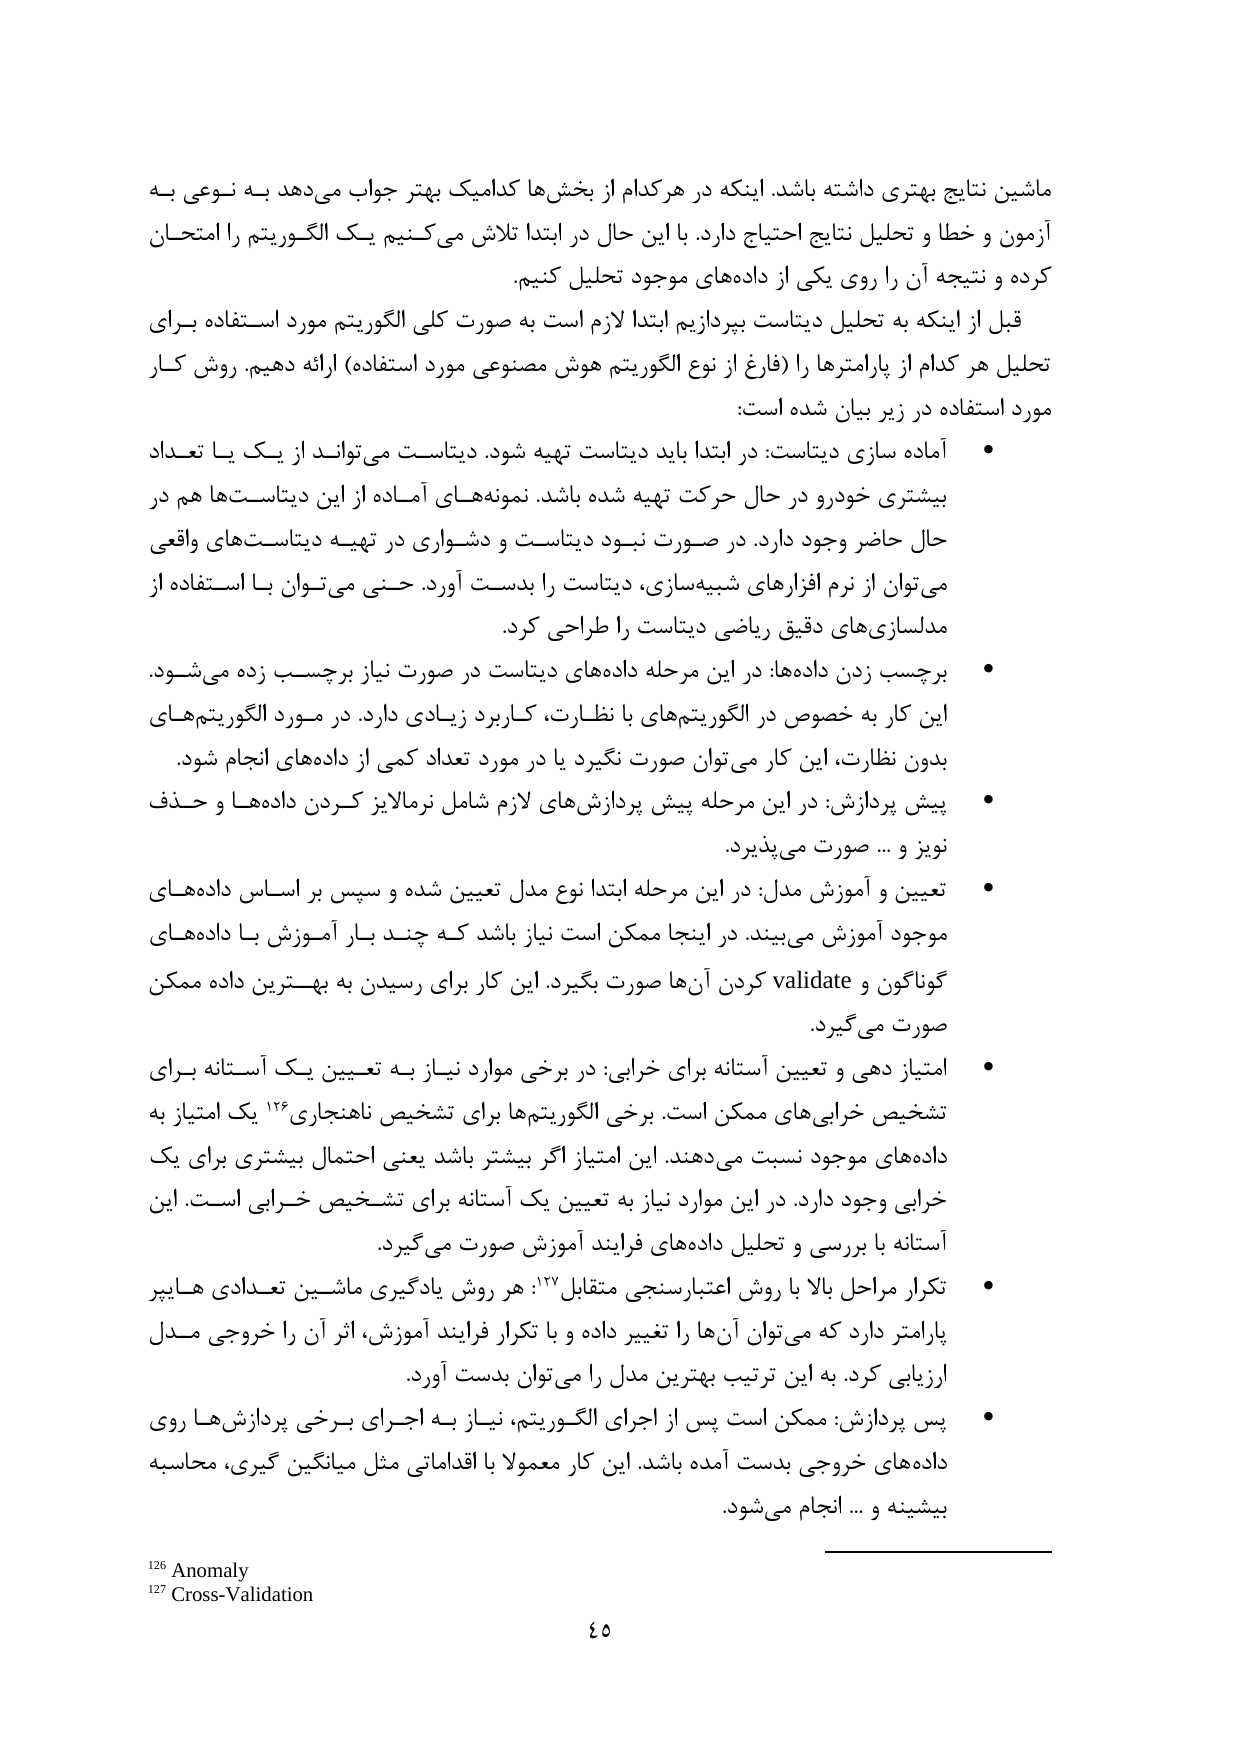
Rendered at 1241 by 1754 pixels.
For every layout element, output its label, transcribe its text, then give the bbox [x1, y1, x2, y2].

list پیش پردازش: در این مرحله پیش پردازش‌های لازم شامل نرمالایز کردن داده‌ها و حذف نویز و ... صورت می‌پذیرد. [148, 790, 984, 863]
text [148, 177, 1051, 294]
list تکرار مراحل بالا با روش اعتبارسنجی متقابل: هر روش یادگیری ماشین تعدادی هایپر پارامتر دارد که می‌توان آن‌ها را تغییر داده و با تکرار فرایند آموزش، اثر آن را خروجی مدل ارزیابی کرد. به این ترتیب بهترین مدل را می‌توان بدست آورد. [148, 1275, 984, 1392]
list تعیین و آموزش مدل: در این مرحله ابتدا نوع مدل تعیین شده و سپس بر اساس داده‌های موجود آموزش می‌بیند. در اینجا ممکن است نیاز باشد که چند بار آموزش با داده‌های گوناگون و validate کردن آن‌ها صورت بگیرد. این کار برای رسیدن به بهترین داده ممکن صورت می‌گیرد. [148, 877, 984, 1042]
text قبل از اینکه به تحلیل دیتاست بپردازیم ابتدا لازم است به صورت کلی الگوریتم مورد استفاده برای تحلیل هر کدام از پارامترها را (فارغ از نوع الگوریتم هوش مصنوعی مورد استفاده) ارائه دهیم. روش کار مورد استفاده در زیر بیان شده است: [148, 308, 1051, 425]
list امتیاز دهی و تعیین آستانه برای خرابی: در برخی موارد نیاز به تعیین یک آستانه برای تشخیص خرابی‌های ممکن است. برخی الگوریتم‌ها برای تشخیص ناهنجاری یک امتیاز به داده‌های موجود نسبت می‌دهند. این امتیاز اگر بیشتر باشد یعنی احتمال بیشتری برای یک خرابی وجود دارد. در این موارد نیاز به تعیین یک آستانه برای تشخیص خرابی است. این آستانه با بررسی و تحلیل داده‌های فرایند آموزش صورت می‌گیرد. [148, 1056, 984, 1261]
list آماده سازی دیتاست: در ابتدا باید دیتاست تهیه شود. دیتاست می‌تواند از یک یا تعداد بیشتری خودرو در حال حرکت تهیه شده باشد. نمونه‌های آماده از این دیتاست‌ها هم در حال حاضر وجود دارد. در صورت نبود دیتاست و دشواری در تهیه دیتاست‌های واقعی می‌توان از نرم افزار‌های شبیه‌سازی، دیتاست را بدست آورد. حنی می‌توان با استفاده از مدلسازی‌های دقیق ریاضی دیتاست را طراحی کرد. [148, 440, 984, 644]
list برچسب زدن داده‌ها: در این مرحله داده‌های دیتاست در صورت نیاز برچسب زده می‌شود. این کار به خصوص در الگوریتم‌های با نظارت، کاربرد زیادی دارد. در مورد الگوریتم‌های بدون نظارت، این کار می‌توان صورت نگیرد یا در مورد تعداد کمی از داده‌های انجام شود. [148, 658, 984, 775]
list پس پردازش: ممکن است پس از اجرای الگوریتم، نیاز به اجرای برخی پردازش‌ها روی داده‌های خروجی بدست آمده باشد. این کار معمولا با اقداماتی مثل میانگین گیری، محاسبه بیشینه و ... انجام می‌شود. [148, 1406, 984, 1523]
